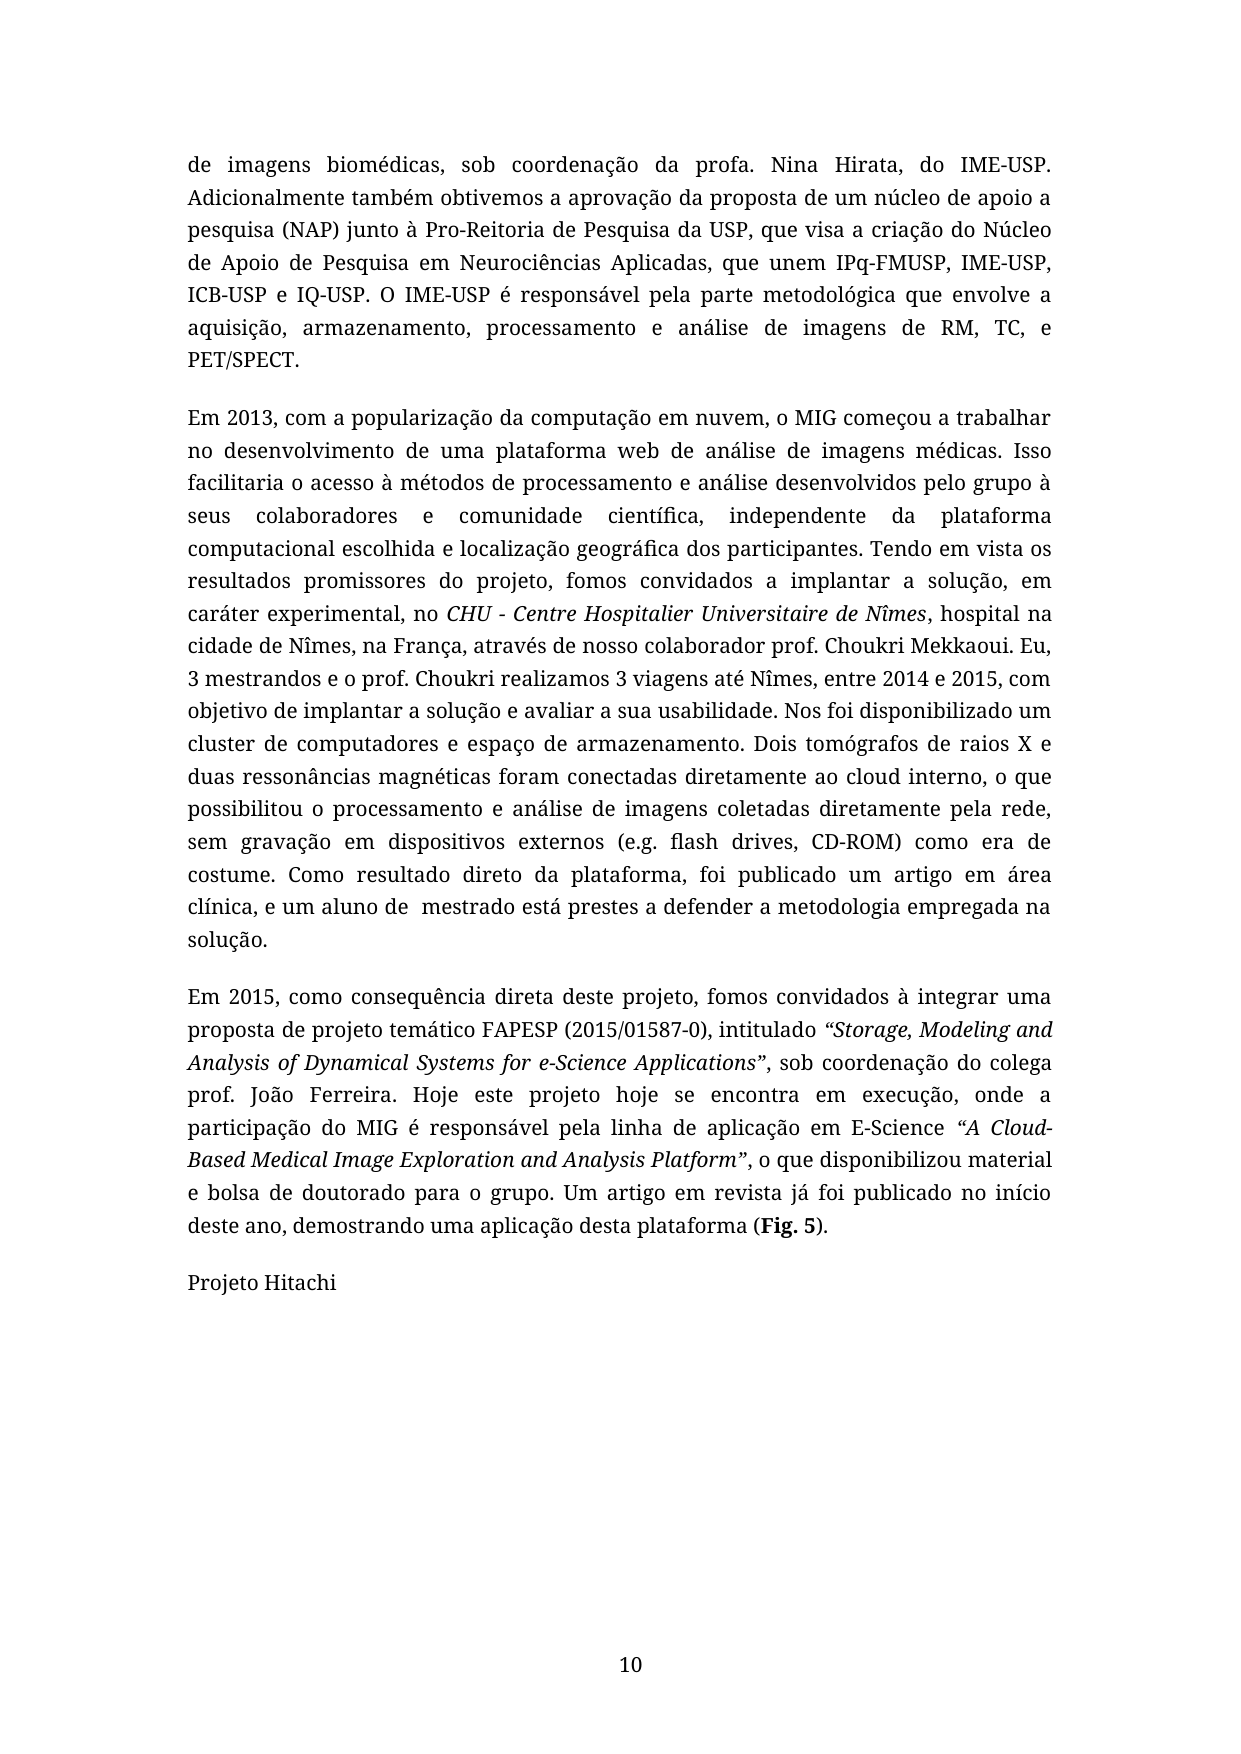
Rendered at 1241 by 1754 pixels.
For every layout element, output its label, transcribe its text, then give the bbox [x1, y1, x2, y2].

text Em 2015, como consequência direta deste projeto, fomos convidados à integrar uma proposta de projeto temático FAPESP (2015/01587-0), intitulado “Storage, Modeling and Analysis of Dynamical Systems for e-Science Applications”, sob coordenação do colega prof. João Ferreira. Hoje este projeto hoje se encontra em execução, onde a participação do MIG é responsável pela linha de aplicação em E-Science “A Cloud-Based Medical Image Exploration and Analysis Platform”, o que disponibilizou material e bolsa de doutorado para o grupo. Um artigo em revista já foi publicado no início deste ano, demostrando uma aplicação desta plataforma (Fig. 5). [187, 982, 1053, 1239]
text Em 2013, com a popularização da computação em nuvem, o MIG começou a trabalhar no desenvolvimento de uma plataforma web de análise de imagens médicas. Isso facilitaria o acesso à métodos de processamento e análise desenvolvidos pelo grupo à seus colaboradores e comunidade científica, independente da plataforma computacional escolhida e localização geográfica dos participantes. Tendo em vista os resultados promissores do projeto, fomos convidados a implantar a solução, em caráter experimental, no CHU - Centre Hospitalier Universitaire de Nîmes, hospital na cidade de Nîmes, na França, através de nosso colaborador prof. Choukri Mekkaoui. Eu, 3 mestrandos e o prof. Choukri realizamos 3 viagens até Nîmes, entre 2014 e 2015, com objetivo de implantar a solução e avaliar a sua usabilidade. Nos foi disponibilizado um cluster de computadores e espaço de armazenamento. Dois tomógrafos de raios X e duas ressonâncias magnéticas foram conectadas diretamente ao cloud interno, o que possibilitou o processamento e análise de imagens coletadas diretamente pela rede, sem gravação em dispositivos externos (e.g. flash drives, CD-ROM) como era de costume. Como resultado direto da plataforma, foi publicado um artigo em área clínica, e um aluno de mestrado está prestes a defender a metodologia empregada na solução. [187, 403, 1053, 953]
text Projeto Hitachi [187, 1268, 1053, 1297]
